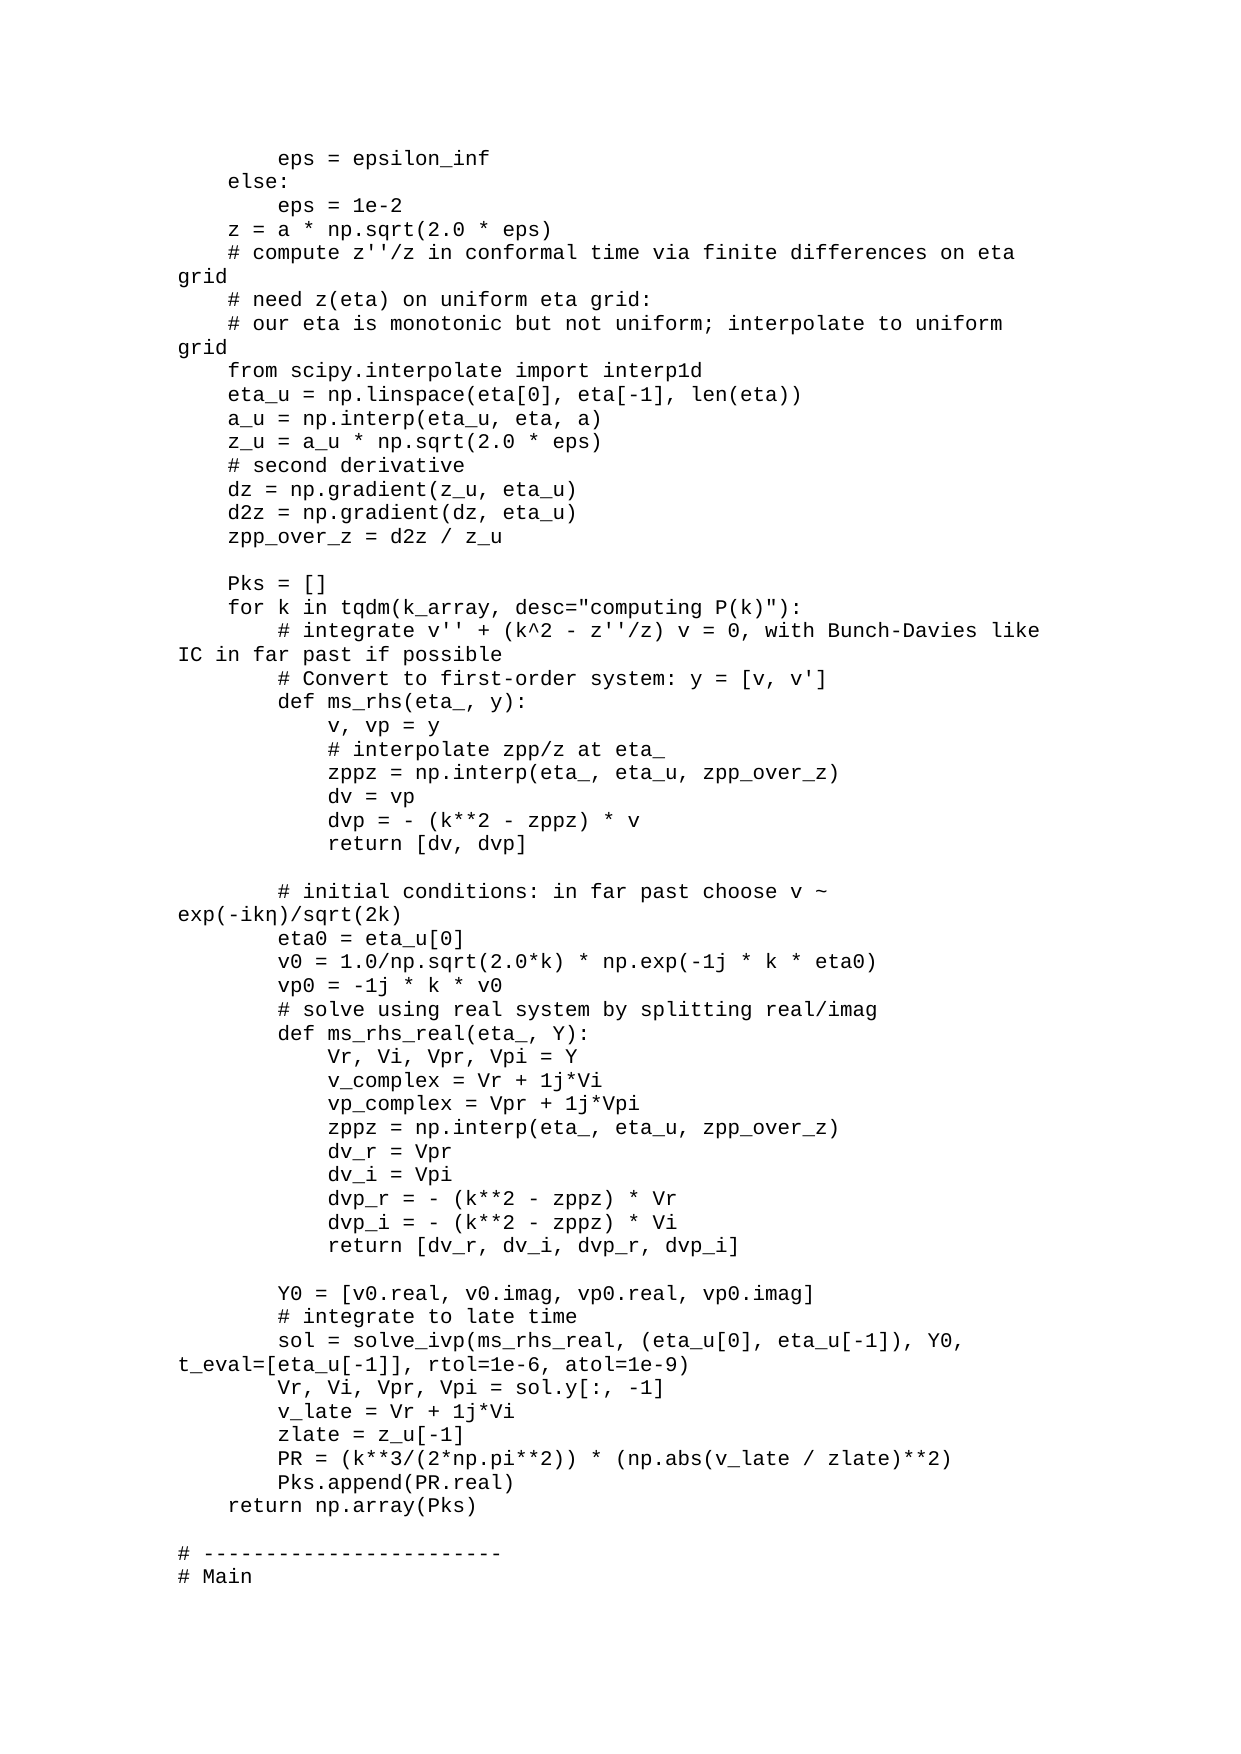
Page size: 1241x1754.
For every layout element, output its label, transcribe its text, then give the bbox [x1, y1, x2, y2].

text dz = np.gradient(z_u, eta_u) [177, 479, 1063, 502]
text # initial conditions: in far past choose v ~ exp(-ikη)/sqrt(2k) [177, 881, 1063, 928]
text zlate = z_u[-1] [177, 1424, 1063, 1448]
text dvp = - (k**2 - zppz) * v [177, 810, 1063, 833]
text PR = (k**3/(2*np.pi**2)) * (np.abs(v_late / zlate)**2) [177, 1448, 1063, 1472]
text def ms_rhs_real(eta_, Y): [177, 1022, 1063, 1046]
text dvp_r = - (k**2 - zppz) * Vr [177, 1188, 1063, 1212]
text return np.array(Pks) [177, 1495, 1063, 1519]
text v0 = 1.0/np.sqrt(2.0*k) * np.exp(-1j * k * eta0) [177, 952, 1063, 975]
text Pks.append(PR.real) [177, 1472, 1063, 1495]
text return [dv, dvp] [177, 833, 1063, 857]
text # solve using real system by splitting real/imag [177, 999, 1063, 1022]
text dv_r = Vpr [177, 1141, 1063, 1164]
text return [dv_r, dv_i, dvp_r, dvp_i] [177, 1235, 1063, 1259]
text zppz = np.interp(eta_, eta_u, zpp_over_z) [177, 1117, 1063, 1141]
text dv_i = Vpi [177, 1164, 1063, 1188]
text Vr, Vi, Vpr, Vpi = Y [177, 1046, 1063, 1070]
text zppz = np.interp(eta_, eta_u, zpp_over_z) [177, 762, 1063, 786]
text vp0 = -1j * k * v0 [177, 975, 1063, 999]
text eta_u = np.linspace(eta[0], eta[-1], len(eta)) [177, 384, 1063, 408]
text v_late = Vr + 1j*Vi [177, 1401, 1063, 1424]
text v_complex = Vr + 1j*Vi [177, 1070, 1063, 1093]
text eps = 1e-2 [177, 195, 1063, 218]
text from scipy.interpolate import interp1d [177, 360, 1063, 384]
text # Convert to first-order system: y = [v, v'] [177, 668, 1063, 691]
text def ms_rhs(eta_, y): [177, 691, 1063, 715]
text # interpolate zpp/z at eta_ [177, 739, 1063, 762]
text Pks = [] [177, 573, 1063, 597]
text # ------------------------ [177, 1543, 1063, 1566]
text a_u = np.interp(eta_u, eta, a) [177, 408, 1063, 431]
text # our eta is monotonic but not uniform; interpolate to uniform grid [177, 313, 1063, 360]
text eps = epsilon_inf [177, 148, 1063, 171]
text dv = vp [177, 786, 1063, 810]
text d2z = np.gradient(dz, eta_u) [177, 502, 1063, 526]
text z_u = a_u * np.sqrt(2.0 * eps) [177, 431, 1063, 455]
text # integrate to late time [177, 1306, 1063, 1330]
text v, vp = y [177, 715, 1063, 739]
text for k in tqdm(k_array, desc="computing P(k)"): [177, 597, 1063, 621]
text zpp_over_z = d2z / z_u [177, 526, 1063, 549]
text vp_complex = Vpr + 1j*Vpi [177, 1093, 1063, 1117]
text # need z(eta) on uniform eta grid: [177, 289, 1063, 313]
text Y0 = [v0.real, v0.imag, vp0.real, vp0.imag] [177, 1283, 1063, 1306]
text # Main [177, 1566, 1063, 1590]
text # compute z''/z in conformal time via finite differences on eta grid [177, 242, 1063, 289]
text dvp_i = - (k**2 - zppz) * Vi [177, 1212, 1063, 1235]
text eta0 = eta_u[0] [177, 928, 1063, 952]
text # second derivative [177, 455, 1063, 479]
text else: [177, 171, 1063, 195]
text # integrate v'' + (k^2 - z''/z) v = 0, with Bunch-Davies like IC in far past if possible [177, 621, 1063, 668]
text z = a * np.sqrt(2.0 * eps) [177, 218, 1063, 242]
text Vr, Vi, Vpr, Vpi = sol.y[:, -1] [177, 1377, 1063, 1401]
text sol = solve_ivp(ms_rhs_real, (eta_u[0], eta_u[-1]), Y0, t_eval=[eta_u[-1]], rtol=1e-6, atol=1e-9) [177, 1330, 1063, 1377]
